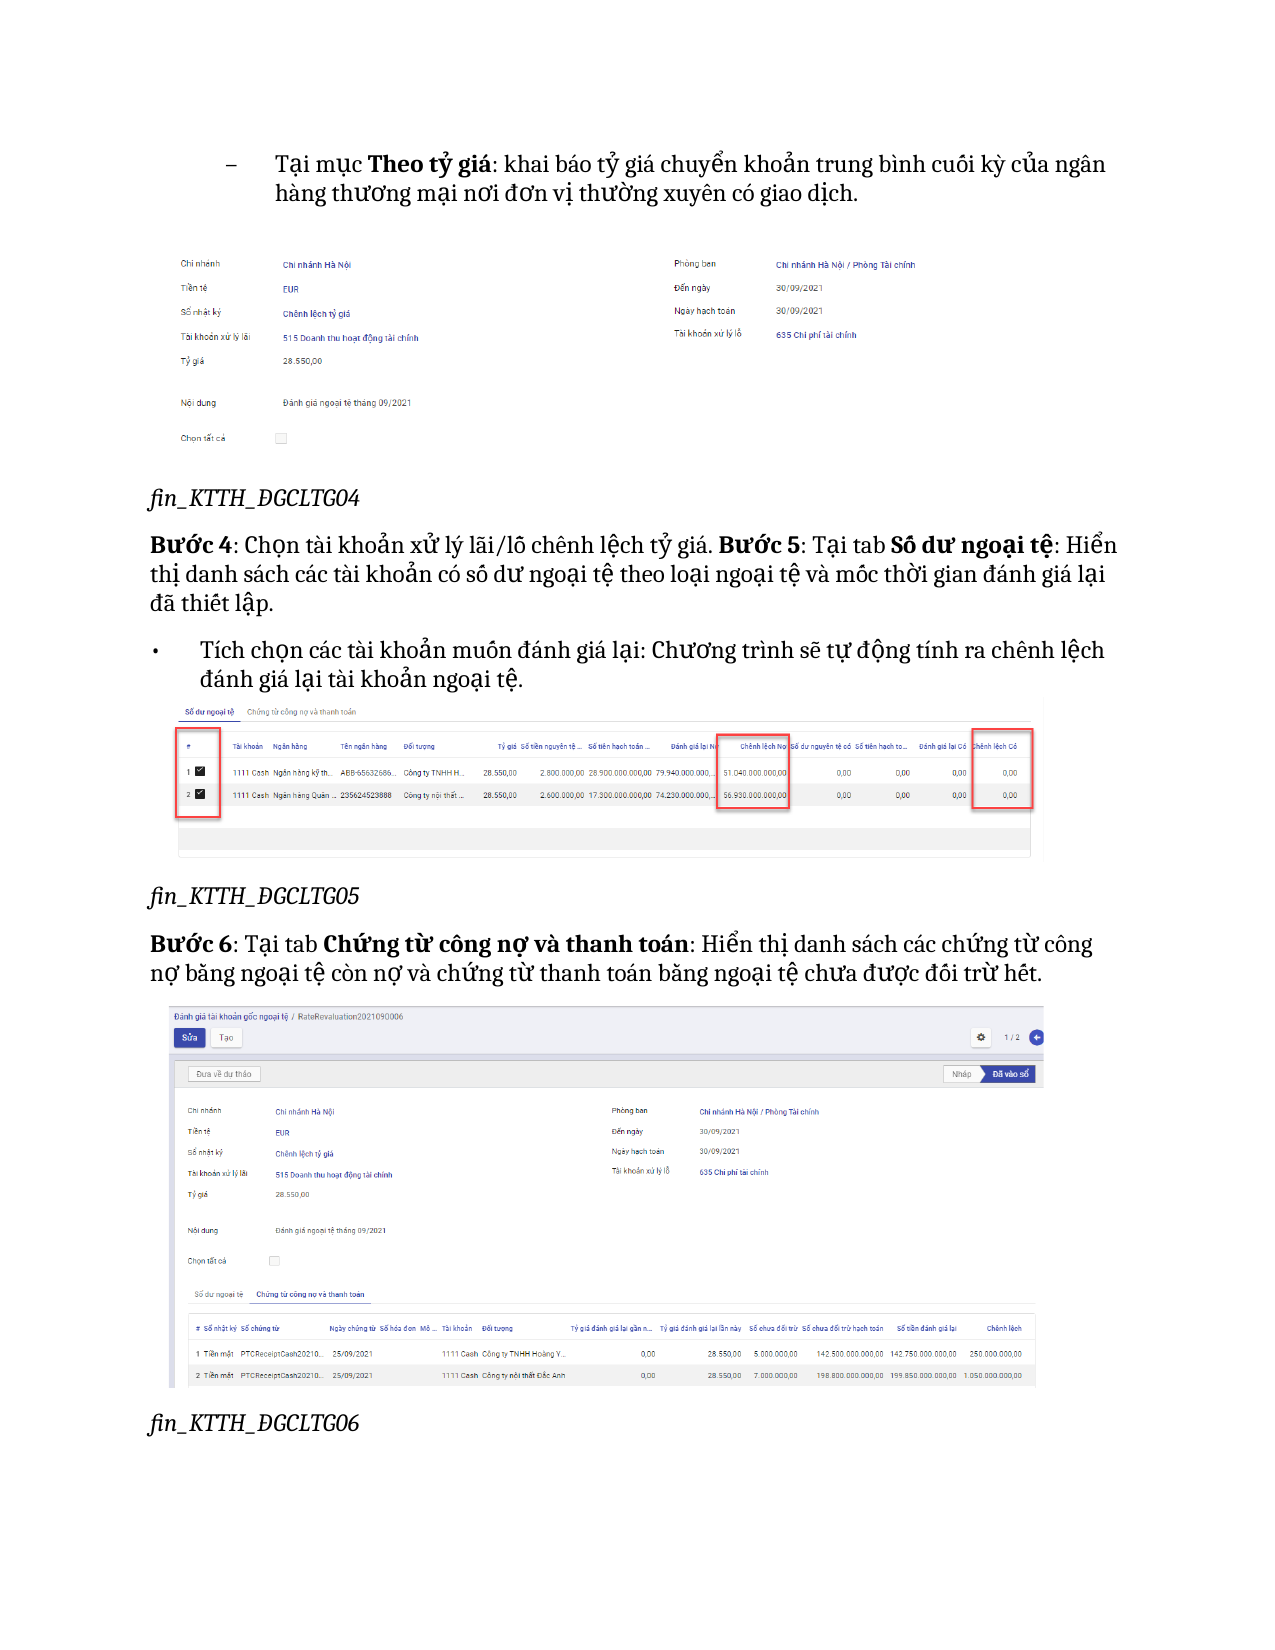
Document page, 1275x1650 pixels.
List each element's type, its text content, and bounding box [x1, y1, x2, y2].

text fin_KTTH_ĐGCLTG06 [150, 1409, 1125, 1438]
picture [168, 697, 1044, 862]
text Bước 6: Tại tab Chứng từ công nợ và thanh toán: Hiển thị danh sách các chứng từ công nợ bằng ngoại tệ còn nợ và chứng từ thanh toán bằng ngoại tệ chưa được đối trừ hết. [150, 930, 1125, 987]
list Tích chọn các tài khoản muốn đánh giá lại: Chương trình sẽ tự động tính ra chênh lệch đánh giá lại tài khoản ngoại tệ. [150, 636, 1125, 694]
picture [168, 211, 1044, 463]
list Tại mục Theo tỷ giá: khai báo tỷ giá chuyển khoản trung bình cuối kỳ của ngân hàng thương mại nơi đơn vị thường xuyên có giao dịch. [225, 150, 1125, 207]
picture [168, 1006, 1044, 1388]
text Bước 4: Chọn tài khoản xử lý lãi/lỗ chênh lệch tỷ giá. Bước 5: Tại tab Số dư ngoại tệ: Hiển thị danh sách các tài khoản có số dư ngoại tệ theo loại ngoại tệ và mốc thời gian đánh giá lại đã thiết lập. [150, 531, 1125, 618]
text fin_KTTH_ĐGCLTG04 [150, 484, 1125, 513]
text fin_KTTH_ĐGCLTG05 [150, 882, 1125, 911]
